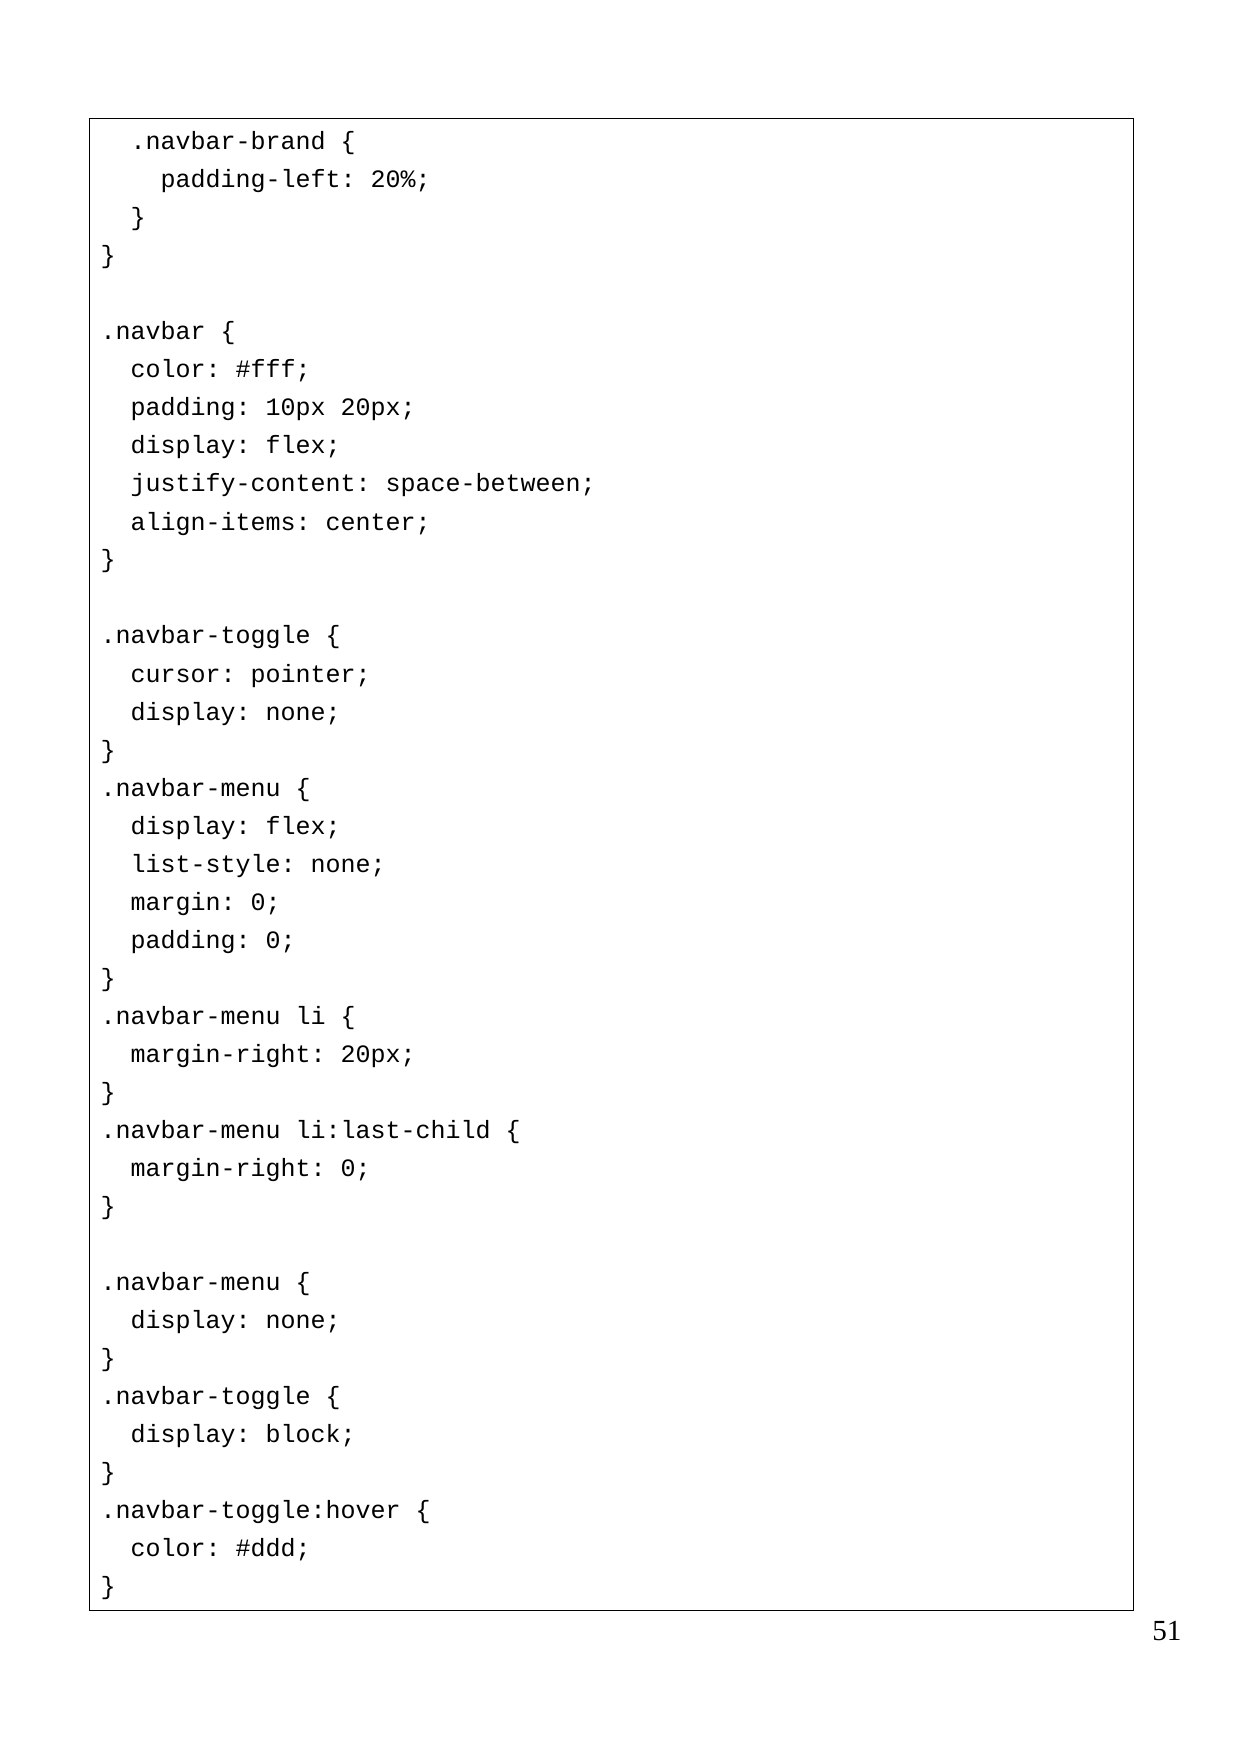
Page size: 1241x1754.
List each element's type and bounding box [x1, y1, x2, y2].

table_header [90, 119, 1133, 1610]
